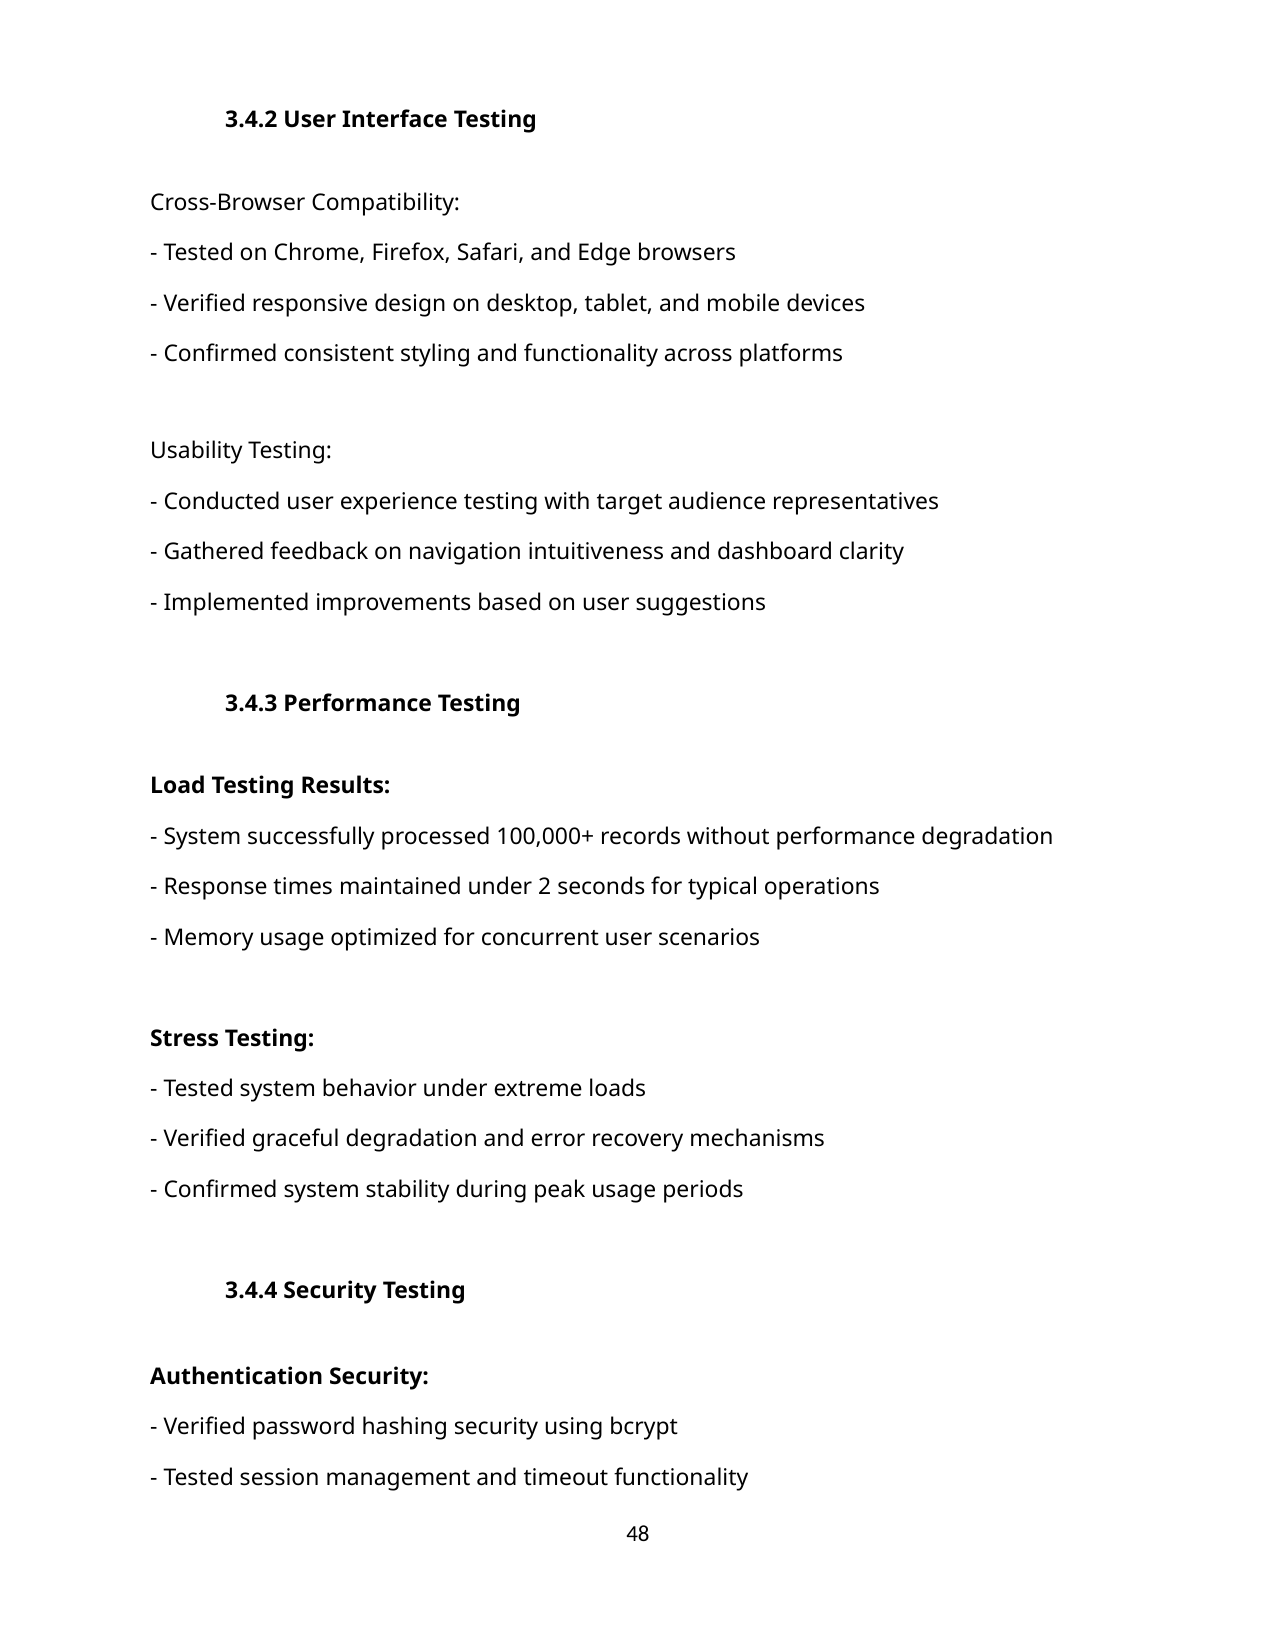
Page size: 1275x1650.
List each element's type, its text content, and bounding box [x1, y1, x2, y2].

text - Verified responsive design on desktop, tablet, and mobile devices [150, 287, 1125, 318]
text - Implemented improvements based on user suggestions [150, 586, 1125, 617]
text - Memory usage optimized for concurrent user scenarios [150, 921, 1125, 952]
text Cross-Browser Compatibility: [150, 186, 1125, 217]
text Usability Testing: [150, 434, 1125, 466]
text - System successfully processed 100,000+ records without performance degradation [150, 820, 1125, 851]
text - Gathered feedback on navigation intuitiveness and dashboard clarity [150, 535, 1125, 567]
text - Confirmed consistent styling and functionality across platforms [150, 337, 1125, 368]
text - Response times maintained under 2 seconds for typical operations [150, 870, 1125, 901]
text - Confirmed system stability during peak usage periods [150, 1173, 1125, 1204]
text - Verified graceful degradation and error recovery mechanisms [150, 1122, 1125, 1153]
subtitle 3.4.3 Performance Testing [225, 687, 1125, 718]
text - Tested system behavior under extreme loads [150, 1072, 1125, 1103]
text - Verified password hashing security using bcrypt [150, 1410, 1125, 1442]
text - Tested on Chrome, Firefox, Safari, and Edge browsers [150, 236, 1125, 268]
text - Conducted user experience testing with target audience representatives [150, 485, 1125, 516]
text - Tested session management and timeout functionality [150, 1461, 1125, 1492]
subtitle 3.4.2 User Interface Testing [225, 103, 1125, 134]
text Stress Testing: [150, 1021, 1125, 1053]
text Authentication Security: [150, 1360, 1125, 1391]
subtitle 3.4.4 Security Testing [225, 1273, 1125, 1305]
text Load Testing Results: [150, 769, 1125, 801]
